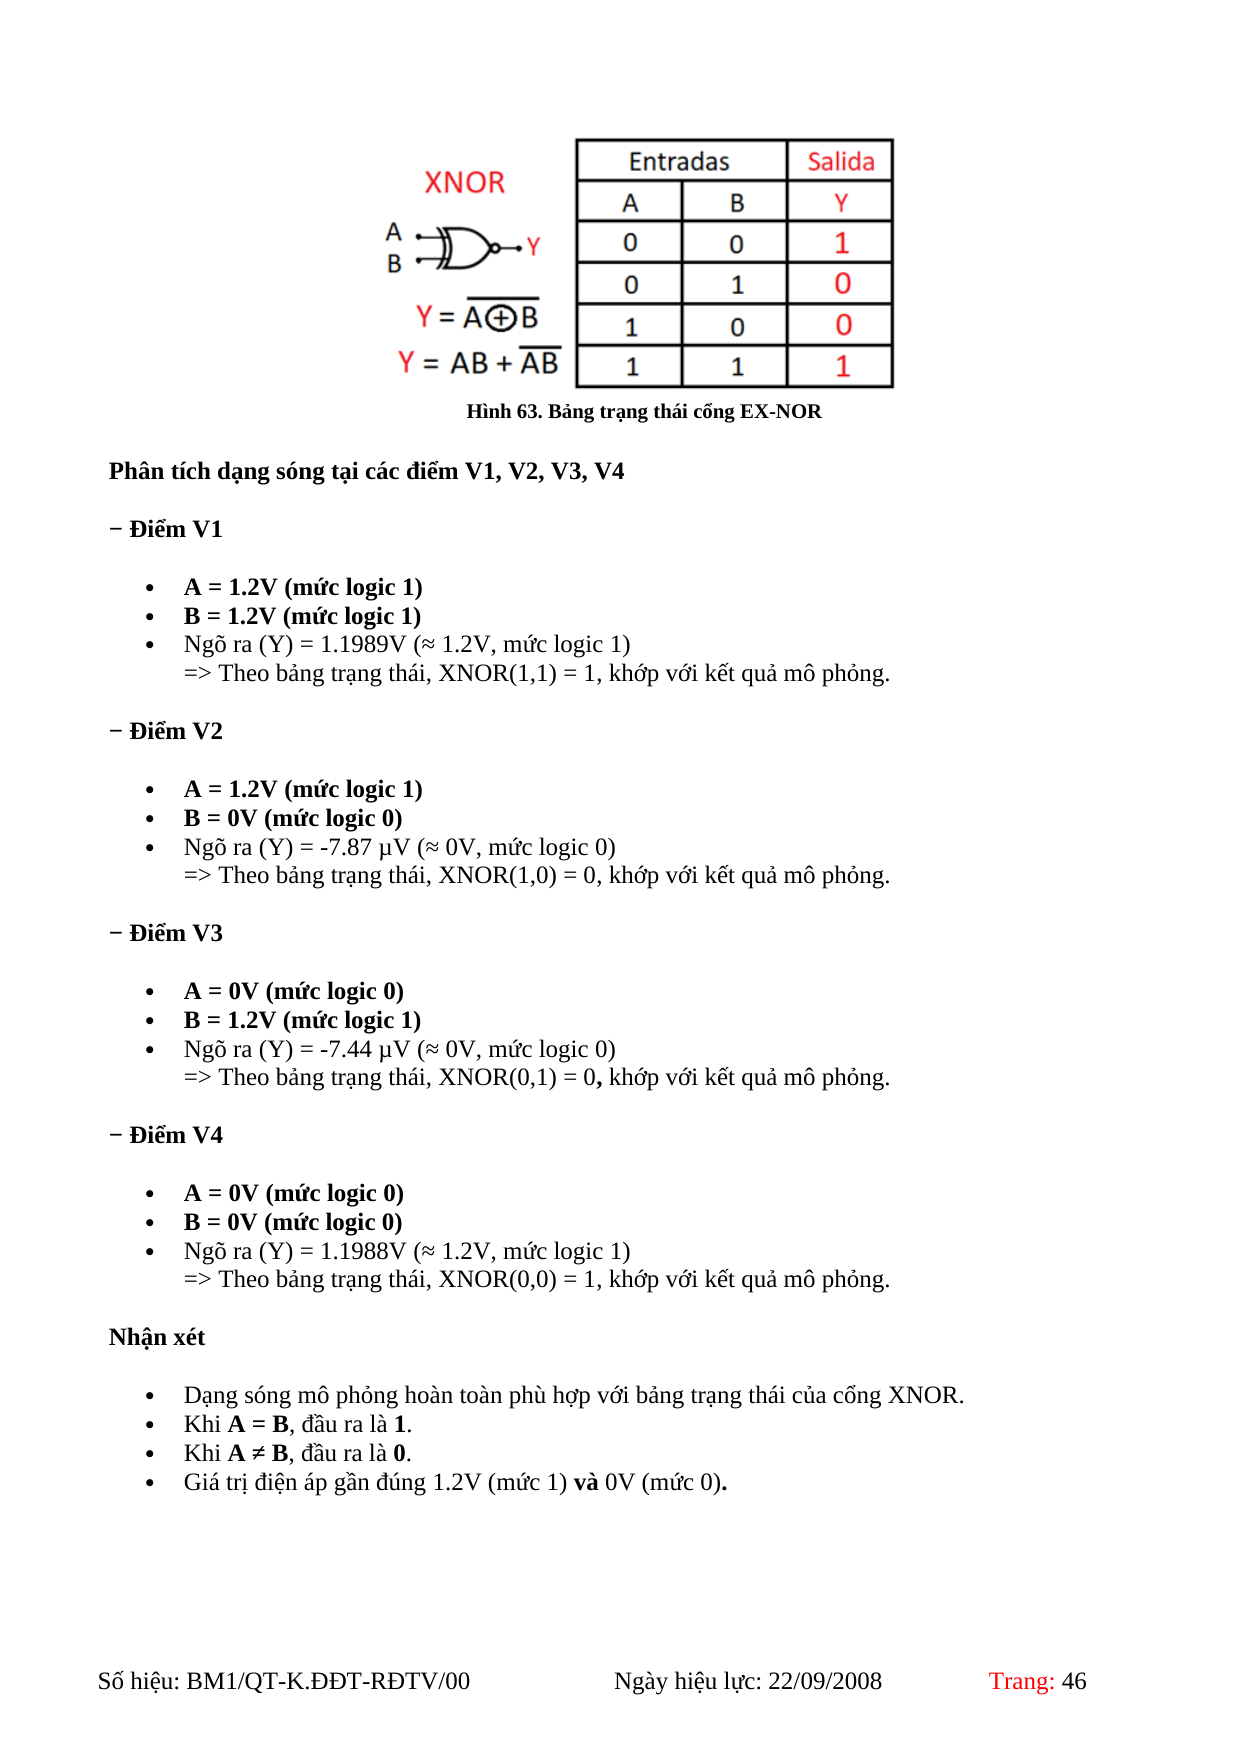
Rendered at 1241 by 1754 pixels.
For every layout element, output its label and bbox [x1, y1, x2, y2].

table_cell [98, 118, 1154, 1582]
picture [378, 128, 911, 399]
